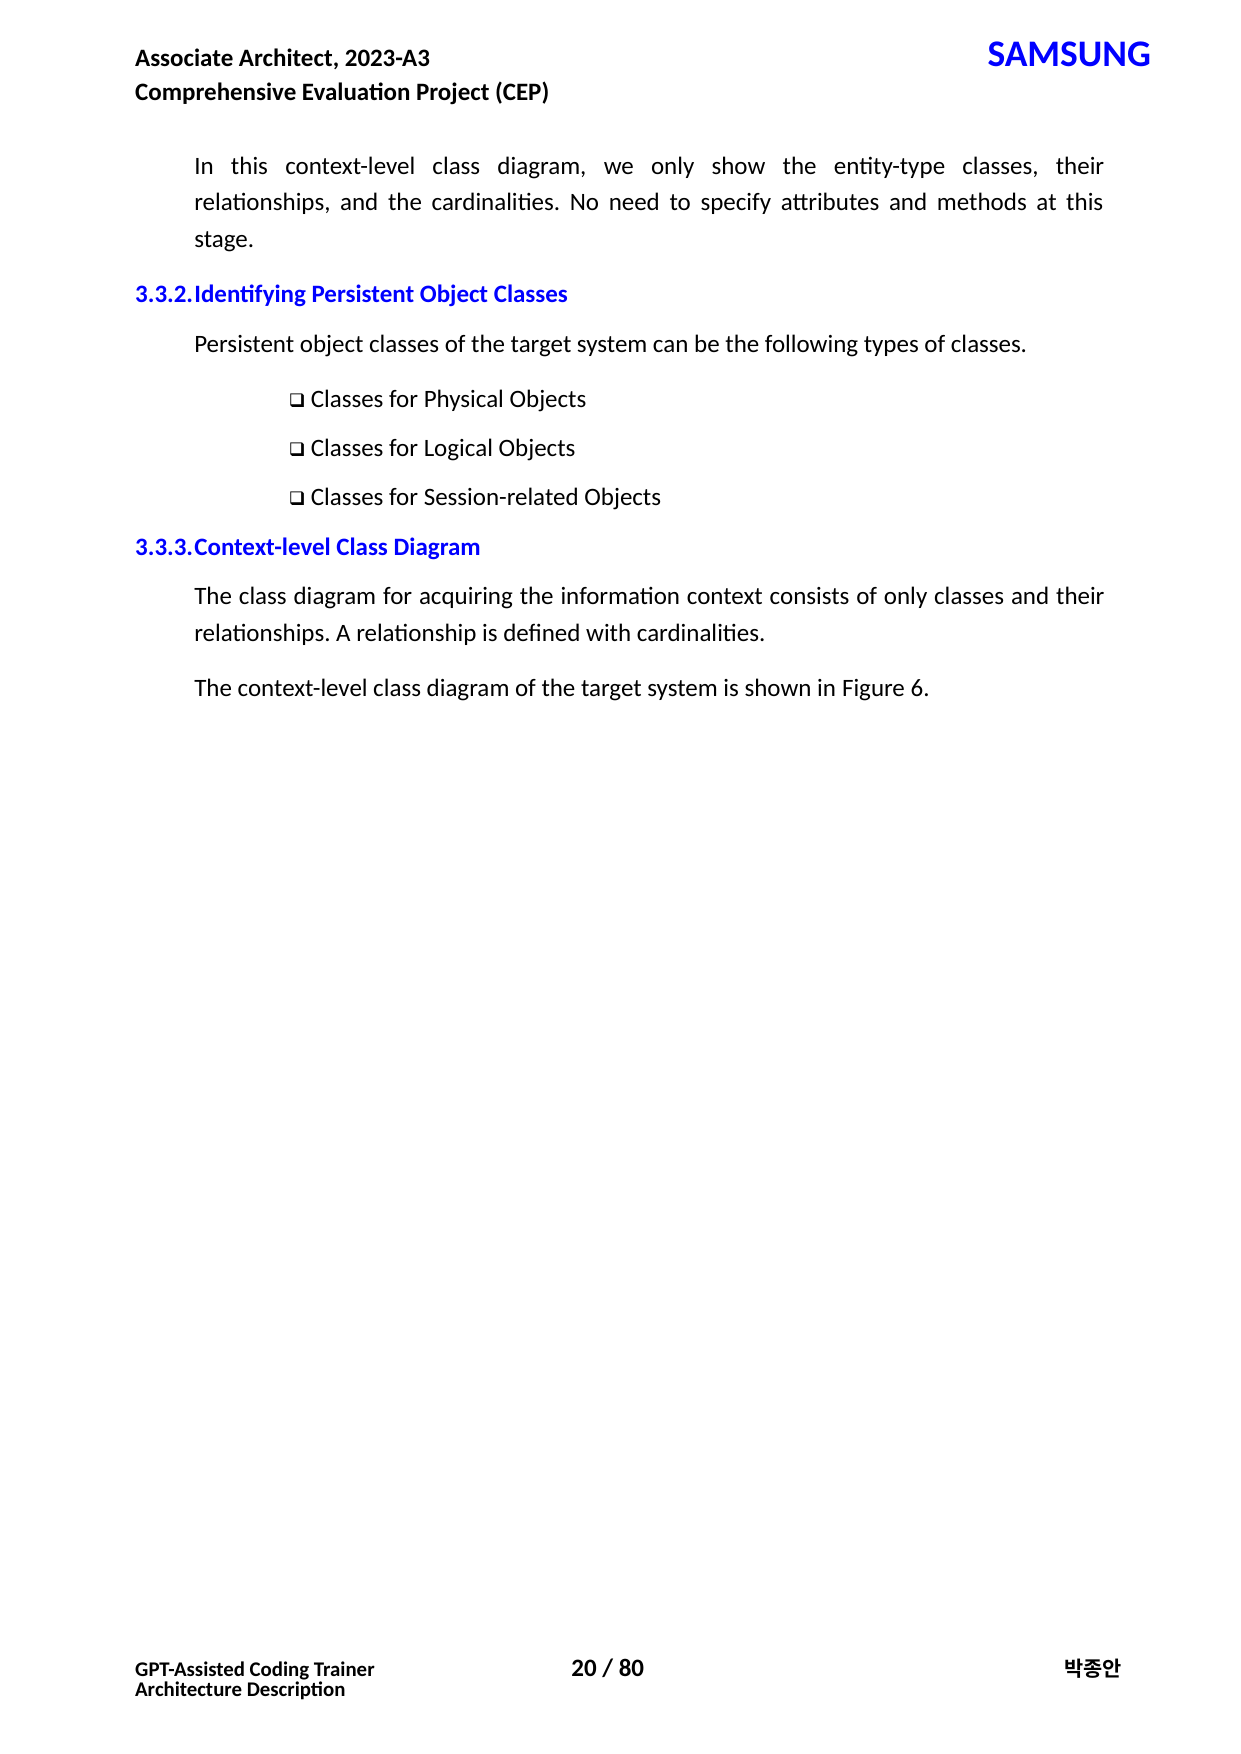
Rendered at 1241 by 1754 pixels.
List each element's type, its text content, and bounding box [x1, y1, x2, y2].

text Classes for Logical Objects [229, 432, 1105, 463]
text The context-level class diagram of the target system is shown in Figure 6. [194, 672, 1105, 702]
text Persistent object classes of the target system can be the following types of classes. [194, 328, 1105, 358]
text The class diagram for acquiring the information context consists of only classes and their relationships. A relationship is defined with cardinalities. [194, 580, 1105, 647]
text Classes for Session-related Objects [229, 482, 1105, 512]
text In this context-level class diagram, we only show the entity-type classes, their relationships, and the cardinalities. No need to specify attributes and methods at this stage. [194, 150, 1105, 254]
subtitle Identifying Persistent Object Classes [135, 278, 986, 309]
text Classes for Physical Objects [229, 383, 1105, 413]
subtitle Context-level Class Diagram [135, 531, 986, 561]
